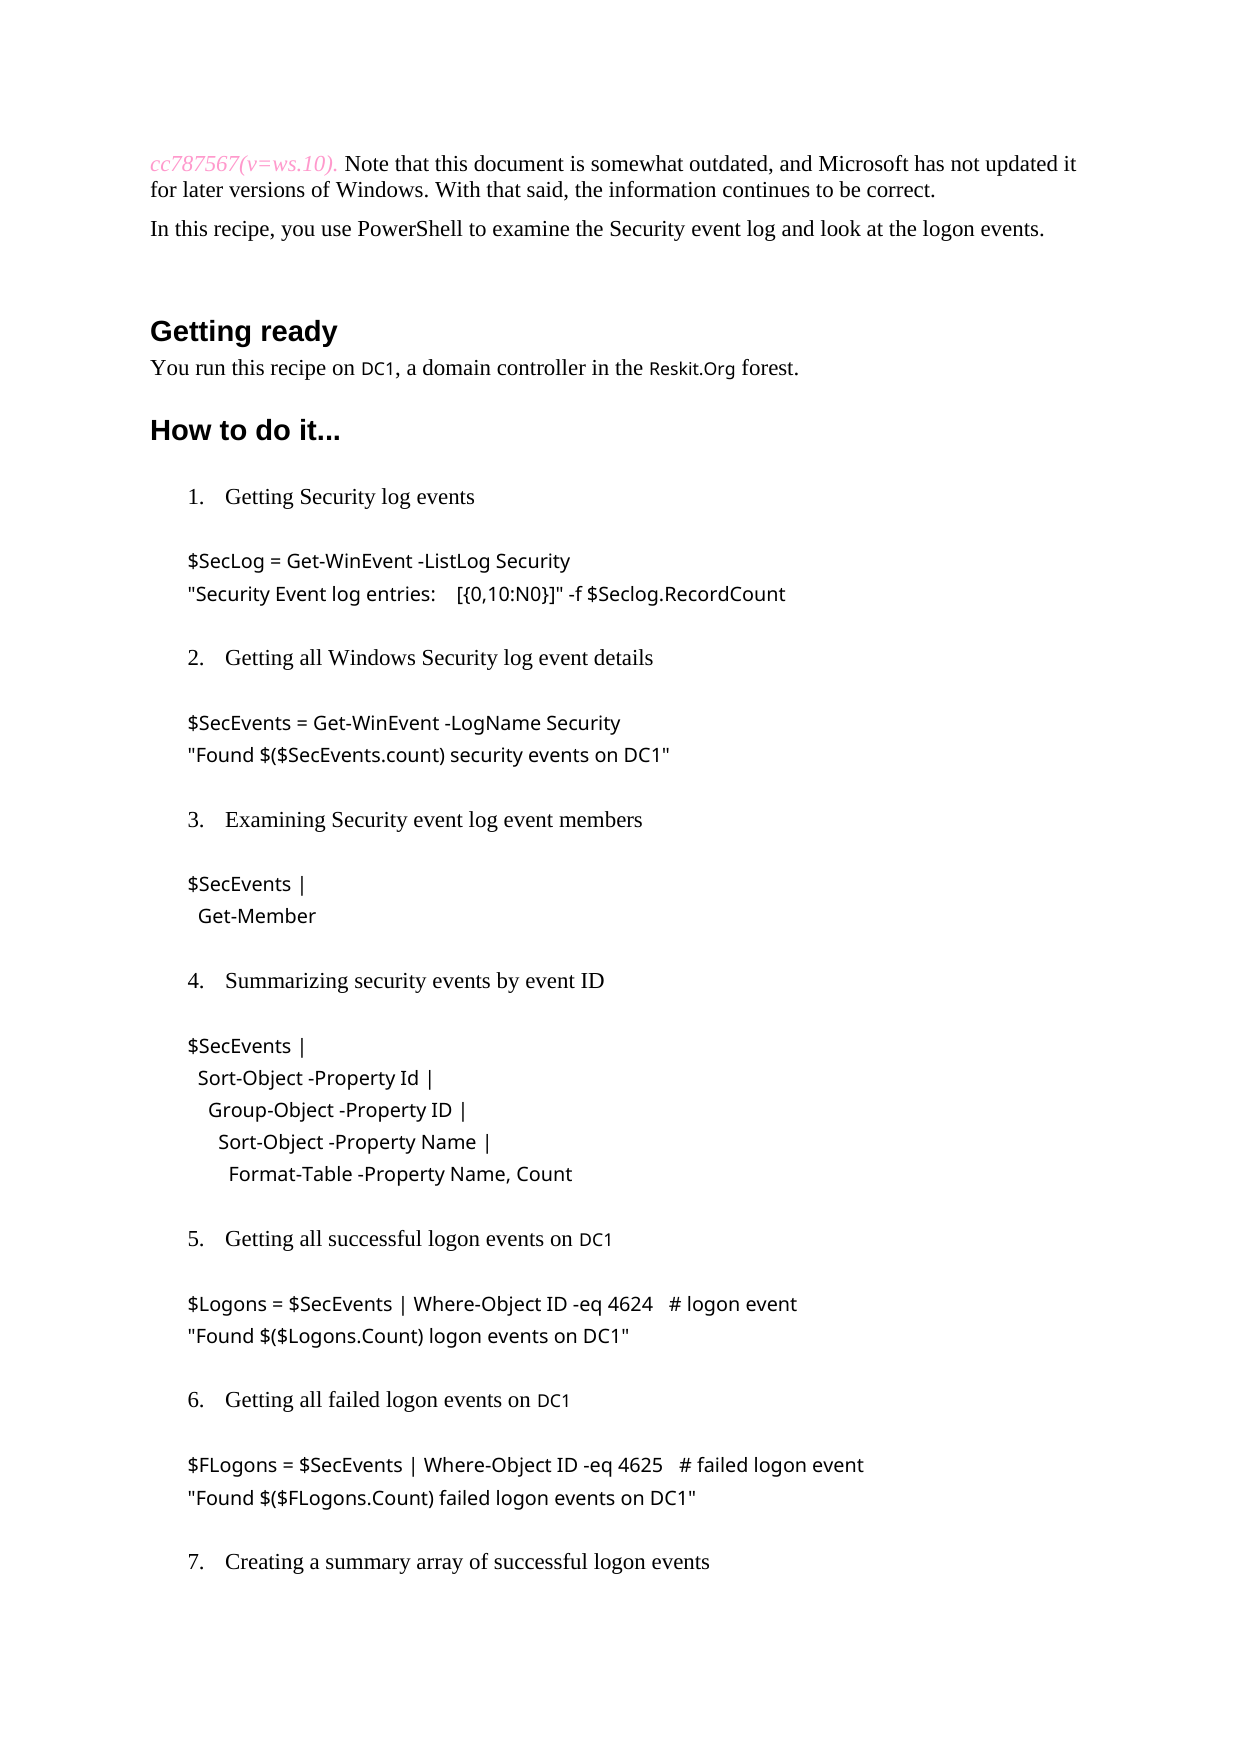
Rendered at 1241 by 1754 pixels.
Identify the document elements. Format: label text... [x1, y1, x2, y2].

text "Found $($SecEvents.count) security events on DC1" [187, 741, 1090, 768]
text $SecLog = Get-WinEvent -ListLog Security [187, 548, 1090, 575]
text "Security Event log entries: [{0,10:N0}]" -f $Seclog.RecordCount [187, 580, 1090, 607]
text Getting all Windows Security log event details [187, 644, 1053, 671]
text $SecEvents = Get-WinEvent -LogName Security [187, 709, 1090, 736]
text Sort-Object -Property Id | [187, 1064, 1090, 1091]
text $Logons = $SecEvents | Where-Object ID -eq 4624 # logon event [187, 1290, 1090, 1317]
text Creating a summary array of successful logon events [187, 1548, 1053, 1574]
text Format-Table -Property Name, Count [187, 1161, 1090, 1188]
text Get-Member [187, 903, 1090, 930]
text Sort-Object -Property Name | [187, 1128, 1090, 1155]
text Group-Object -Property ID | [187, 1096, 1090, 1123]
text Getting all failed logon events on DC1 [187, 1387, 1053, 1413]
text You run this recipe on DC1, a domain controller in the Reskit.Org forest. [150, 353, 1090, 380]
text In this recipe, you use PowerShell to examine the Security event log and look at the logon events. [150, 215, 1090, 242]
subtitle How to do it... [150, 413, 1090, 447]
text $SecEvents | [187, 871, 1090, 897]
text Summarizing security events by event ID [187, 967, 1053, 993]
text $FLogons = $SecEvents | Where-Object ID -eq 4625 # failed logon event [187, 1452, 1090, 1478]
list Getting Security log events [187, 483, 1053, 509]
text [150, 150, 1090, 203]
text "Found $($FLogons.Count) failed logon events on DC1" [187, 1484, 1090, 1511]
text "Found $($Logons.Count) logon events on DC1" [187, 1322, 1090, 1349]
text $SecEvents | [187, 1032, 1090, 1059]
subtitle Getting ready [150, 314, 1090, 347]
text Examining Security event log event members [187, 806, 1053, 832]
text Getting all successful logon events on DC1 [187, 1225, 1053, 1252]
